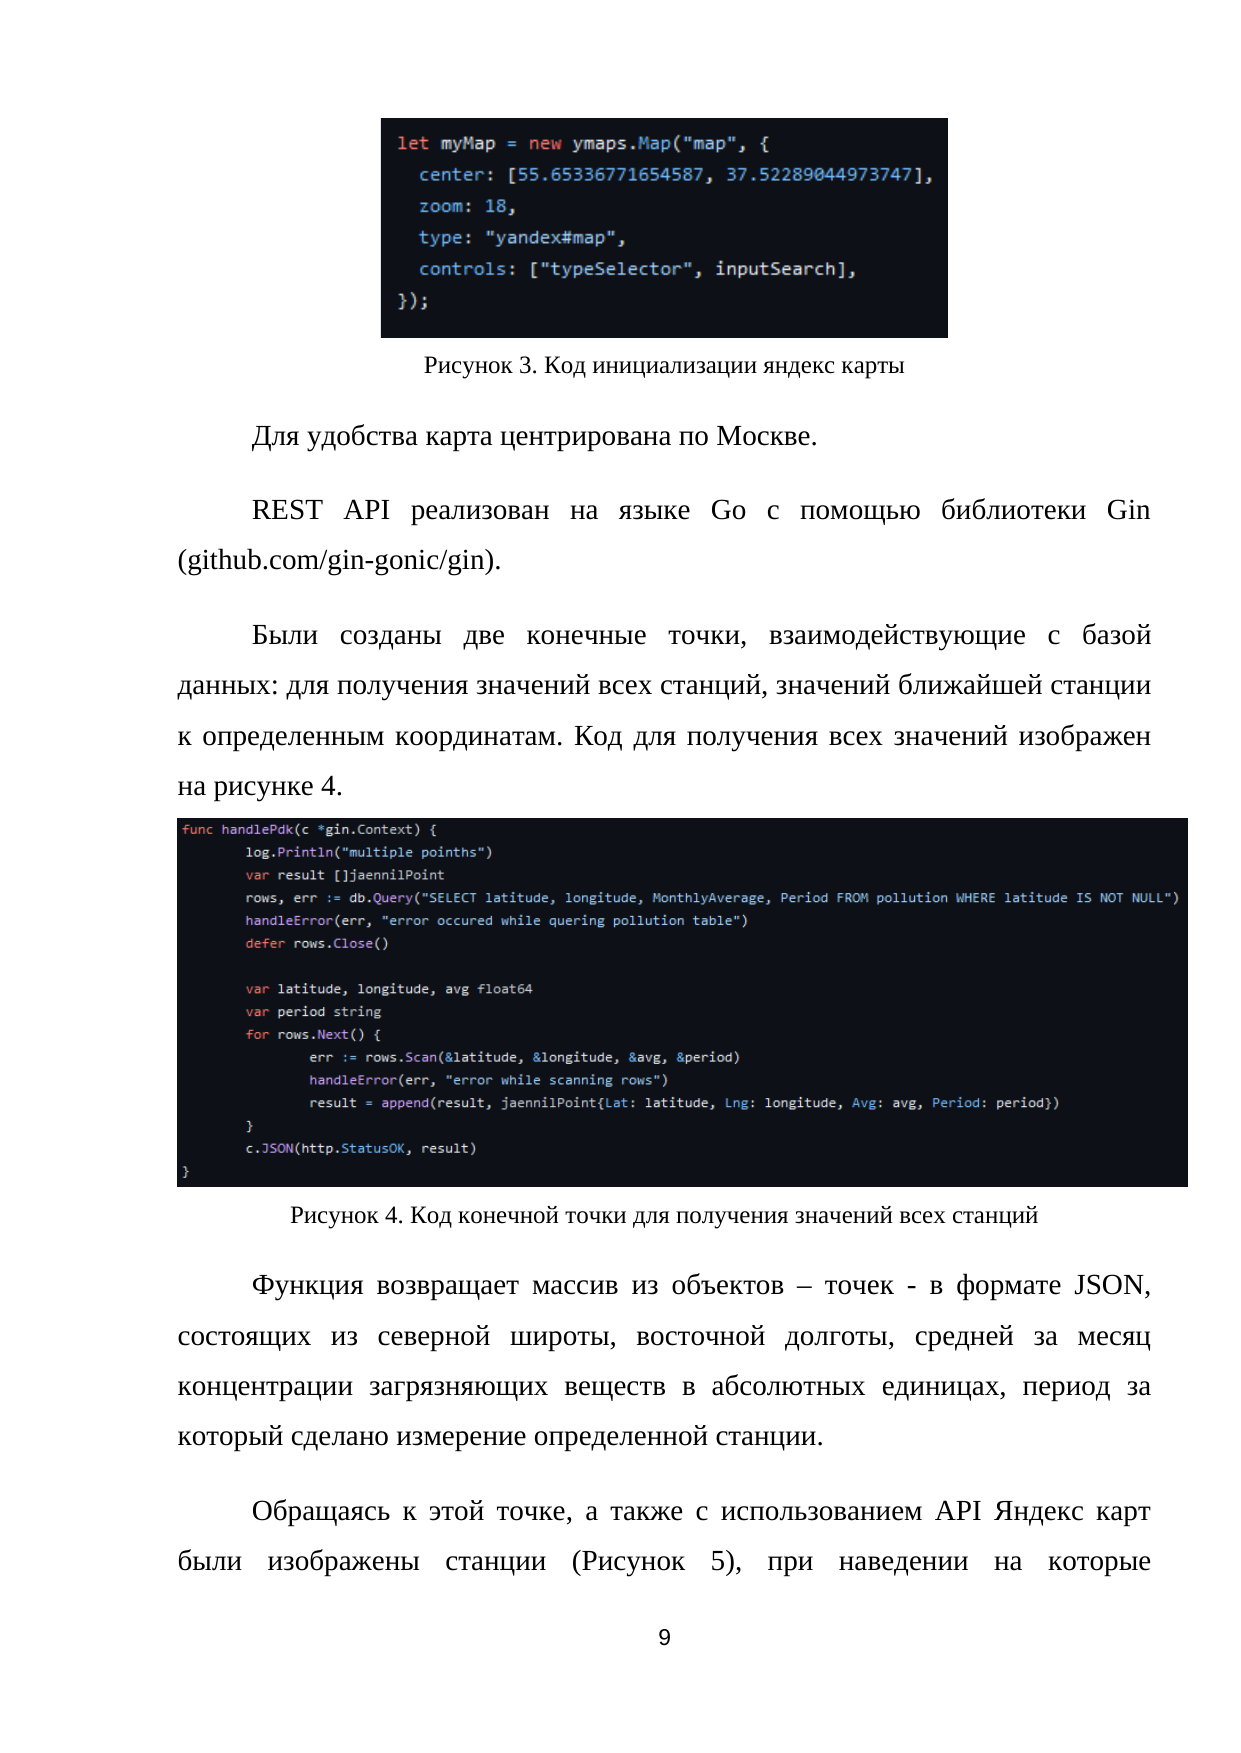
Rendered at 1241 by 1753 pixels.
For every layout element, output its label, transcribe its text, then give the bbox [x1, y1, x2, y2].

text Для удобства карта центрирована по Москве. [177, 418, 1152, 451]
text Рисунок 3. Код инициализации яндекс карты [177, 350, 1152, 379]
text Были созданы две конечные точки, взаимодействующие с базой данных: для получения значений всех станций, значений ближайшей станции к определенным координатам. Код для получения всех значений изображен на рисунке 4. [177, 617, 1152, 801]
text Функция возвращает массив из объектов – точек - в формате JSON, состоящих из северной широты, восточной долготы, средней за месяц концентрации загрязняющих веществ в абсолютных единицах, период за который сделано измерение определенной станции. [177, 1267, 1152, 1452]
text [177, 1493, 1152, 1577]
text Рисунок 4. Код конечной точки для получения значений всех станций [177, 1200, 1152, 1229]
picture [380, 118, 948, 338]
picture [177, 818, 1188, 1187]
text REST API реализован на языке Go с помощью библиотеки Gin (github.com/gin-gonic/gin). [177, 492, 1152, 576]
